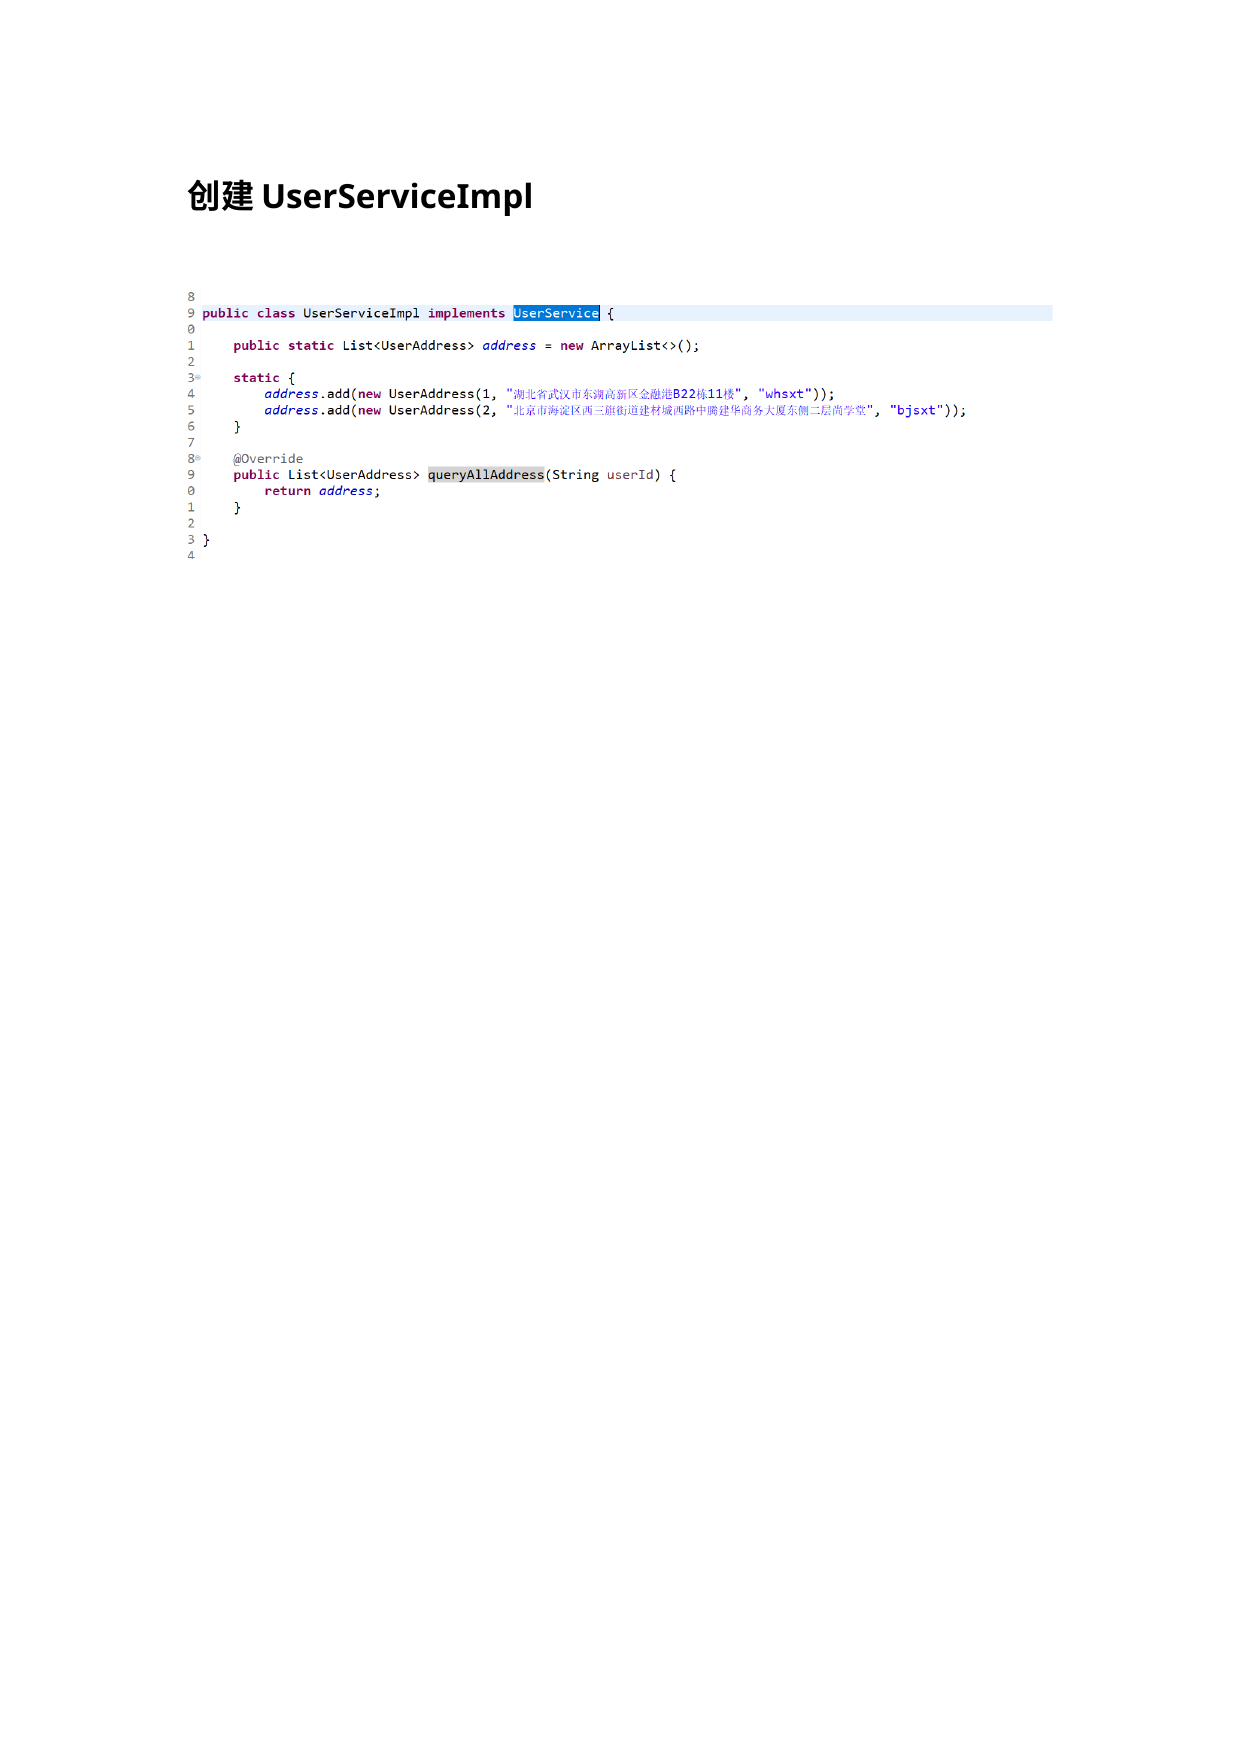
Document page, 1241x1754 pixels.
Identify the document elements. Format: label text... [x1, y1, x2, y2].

subtitle 创建UserServiceImpl [187, 162, 1053, 227]
picture [187, 289, 1053, 559]
